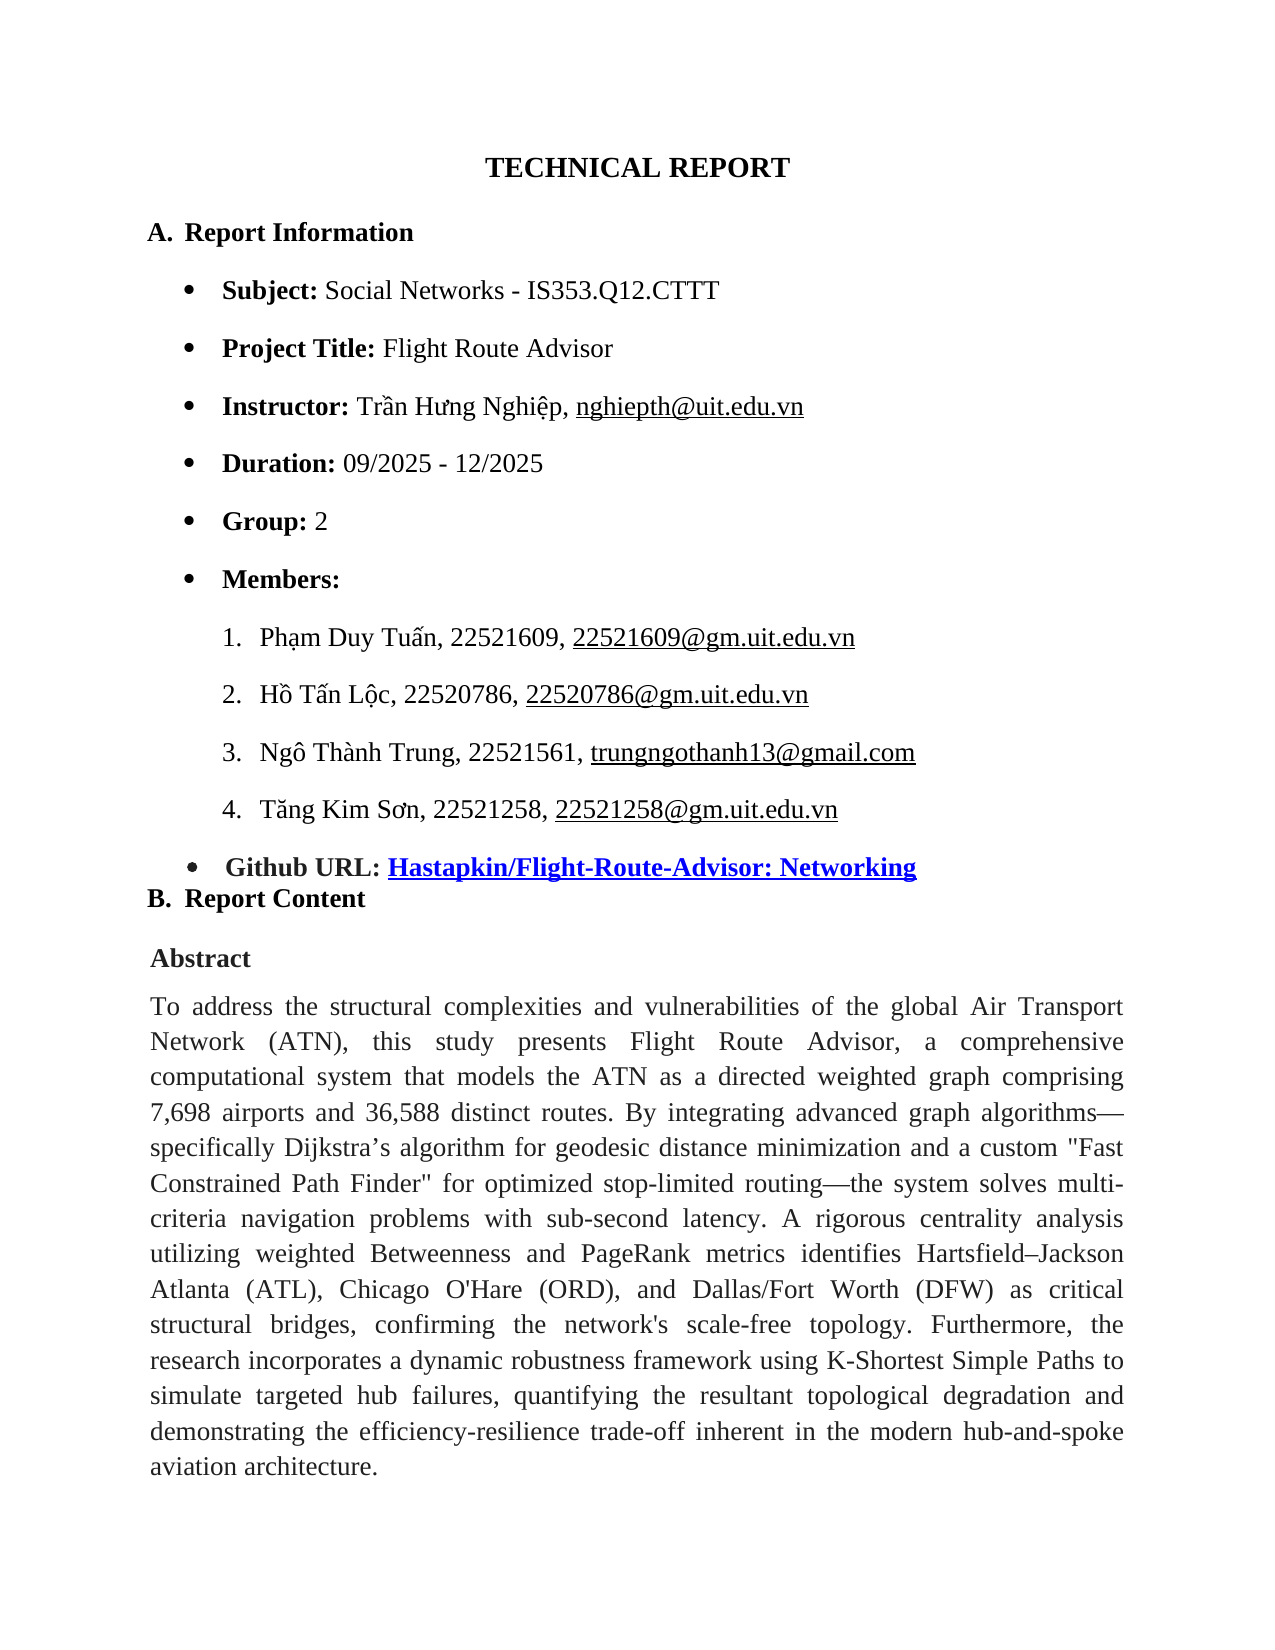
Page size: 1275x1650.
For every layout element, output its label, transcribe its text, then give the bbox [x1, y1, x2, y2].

list Report Content [147, 882, 1125, 914]
subtitle Abstract [150, 942, 1125, 973]
list Duration: 09/2025 - 12/2025 [184, 447, 1125, 479]
list Group: 2 [184, 505, 1125, 536]
text To address the structural complexities and vulnerabilities of the global Air Transport Network (ATN), this study presents Flight Route Advisor, a comprehensive computational system that models the ATN as a directed weighted graph comprising 7,698 airports and 36,588 distinct routes. By integrating advanced graph algorithms—specifically Dijkstra’s algorithm for geodesic distance minimization and a custom "Fast Constrained Path Finder" for optimized stop-limited routing—the system solves multi-criteria navigation problems with sub-second latency. A rigorous centrality analysis utilizing weighted Betweenness and PageRank metrics identifies Hartsfield–Jackson Atlanta (ATL), Chicago O'Hare (ORD), and Dallas/Fort Worth (DFW) as critical structural bridges, confirming the network's scale-free topology. Furthermore, the research incorporates a dynamic robustness framework using K-Shortest Simple Paths to simulate targeted hub failures, quantifying the resultant topological degradation and demonstrating the efficiency-resilience trade-off inherent in the modern hub-and-spoke aviation architecture. [150, 989, 1125, 1481]
list Github URL: Hastapkin/Flight-Route-Advisor: Networking [187, 851, 1125, 882]
text TECHNICAL REPORT [150, 150, 1125, 183]
list Subject: Social Networks - IS353.Q12.CTTT [184, 274, 1125, 305]
list Tăng Kim Sơn, 22521258, 22521258@gm.uit.edu.vn [222, 794, 1125, 825]
list Instructor: Trần Hưng Nghiệp, nghiepth@uit.edu.vn [184, 389, 1125, 421]
list Phạm Duy Tuấn, 22521609, 22521609@gm.uit.edu.vn [222, 621, 1125, 652]
list Report Information [147, 216, 1125, 247]
list Ngô Thành Trung, 22521561, trungngothanh13@gmail.com [222, 736, 1125, 767]
list Project Title: Flight Route Advisor [184, 332, 1125, 363]
list Hồ Tấn Lộc, 22520786, 22520786@gm.uit.edu.vn [222, 678, 1125, 709]
list Members: [184, 563, 1125, 594]
